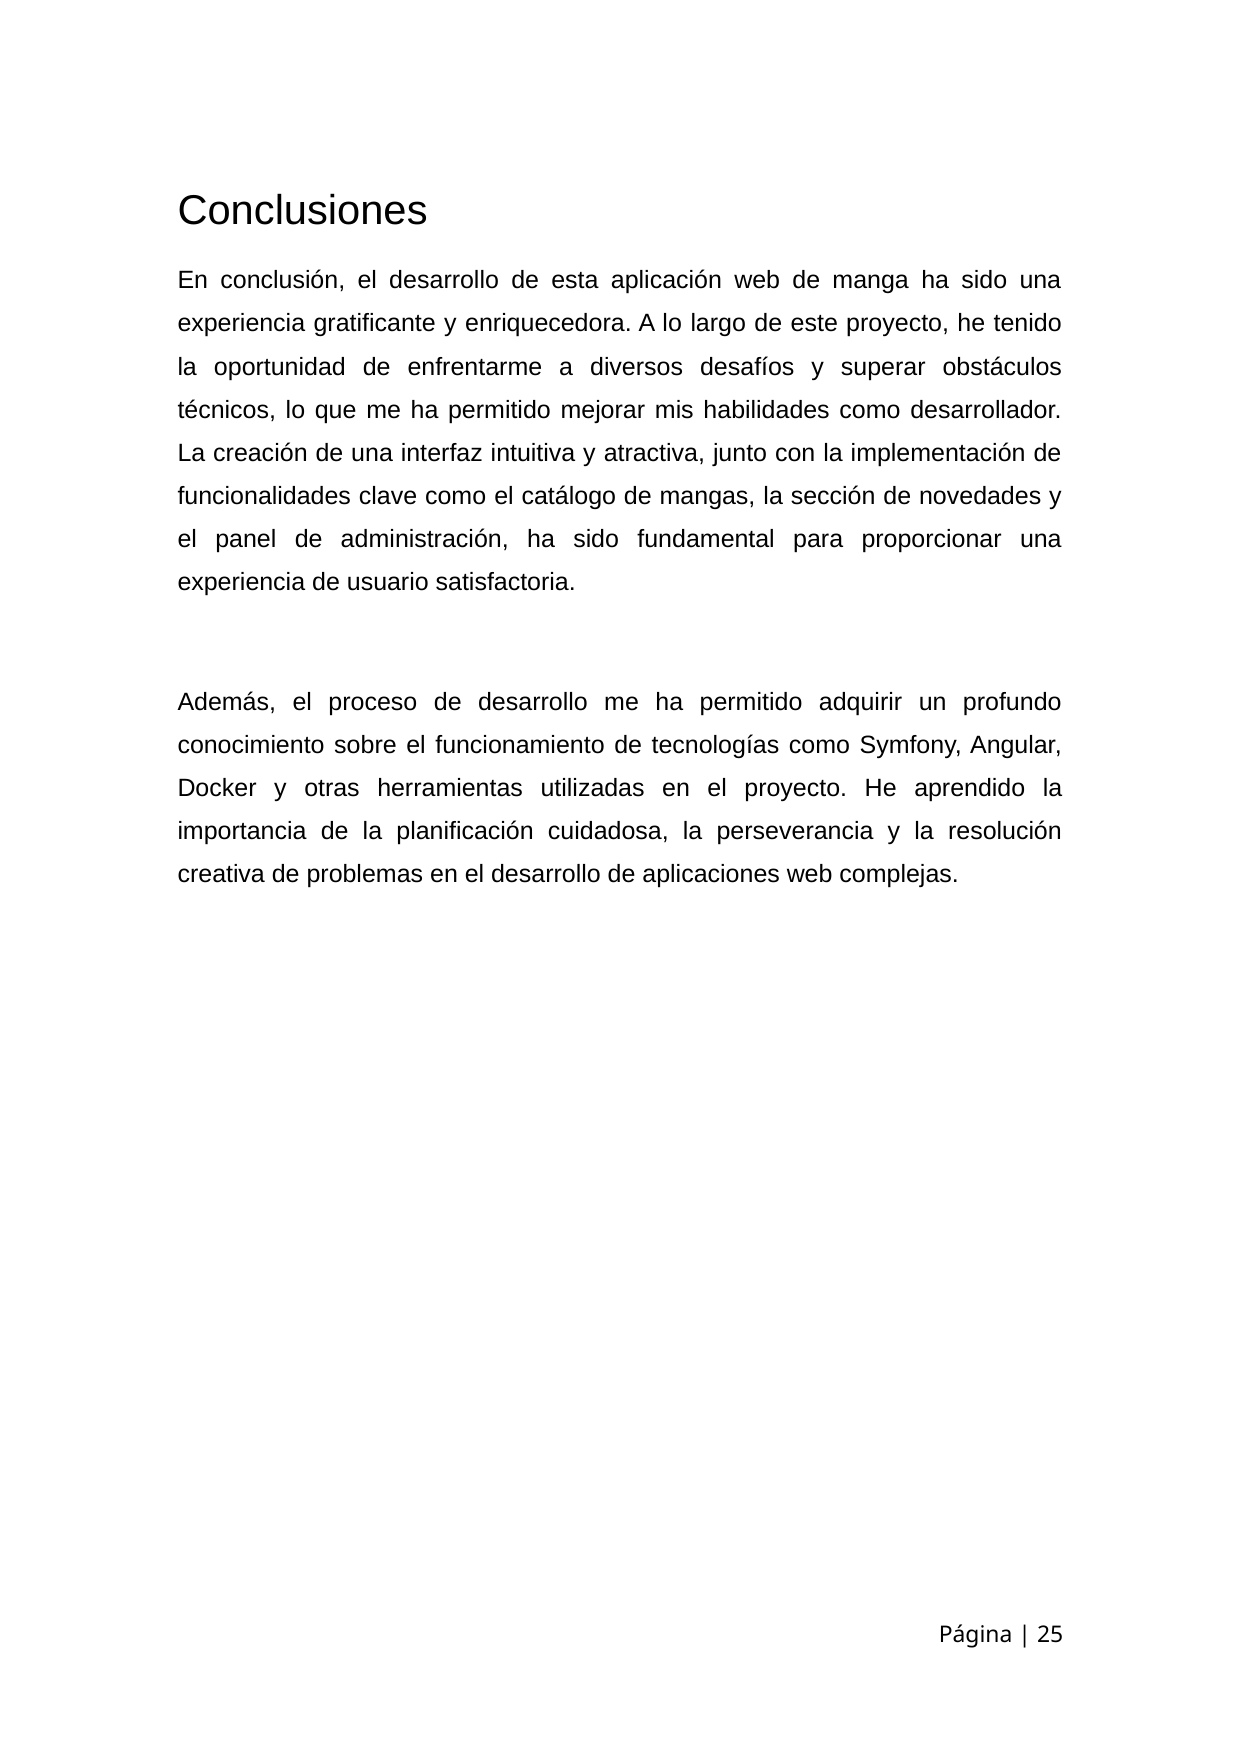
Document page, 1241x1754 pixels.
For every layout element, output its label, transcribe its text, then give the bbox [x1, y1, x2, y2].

text Además, el proceso de desarrollo me ha permitido adquirir un profundo conocimiento sobre el funcionamiento de tecnologías como Symfony, Angular, Docker y otras herramientas utilizadas en el proyecto. He aprendido la importancia de la planificación cuidadosa, la perseverancia y la resolución creativa de problemas en el desarrollo de aplicaciones web complejas. [177, 687, 1063, 888]
text En conclusión, el desarrollo de esta aplicación web de manga ha sido una experiencia gratificante y enriquecedora. A lo largo de este proyecto, he tenido la oportunidad de enfrentarme a diversos desafíos y superar obstáculos técnicos, lo que me ha permitido mejorar mis habilidades como desarrollador. La creación de una interfaz intuitiva y atractiva, junto con la implementación de funcionalidades clave como el catálogo de mangas, la sección de novedades y el panel de administración, ha sido fundamental para proporcionar una experiencia de usuario satisfactoria. [177, 265, 1063, 596]
subtitle Conclusiones [177, 185, 1063, 233]
